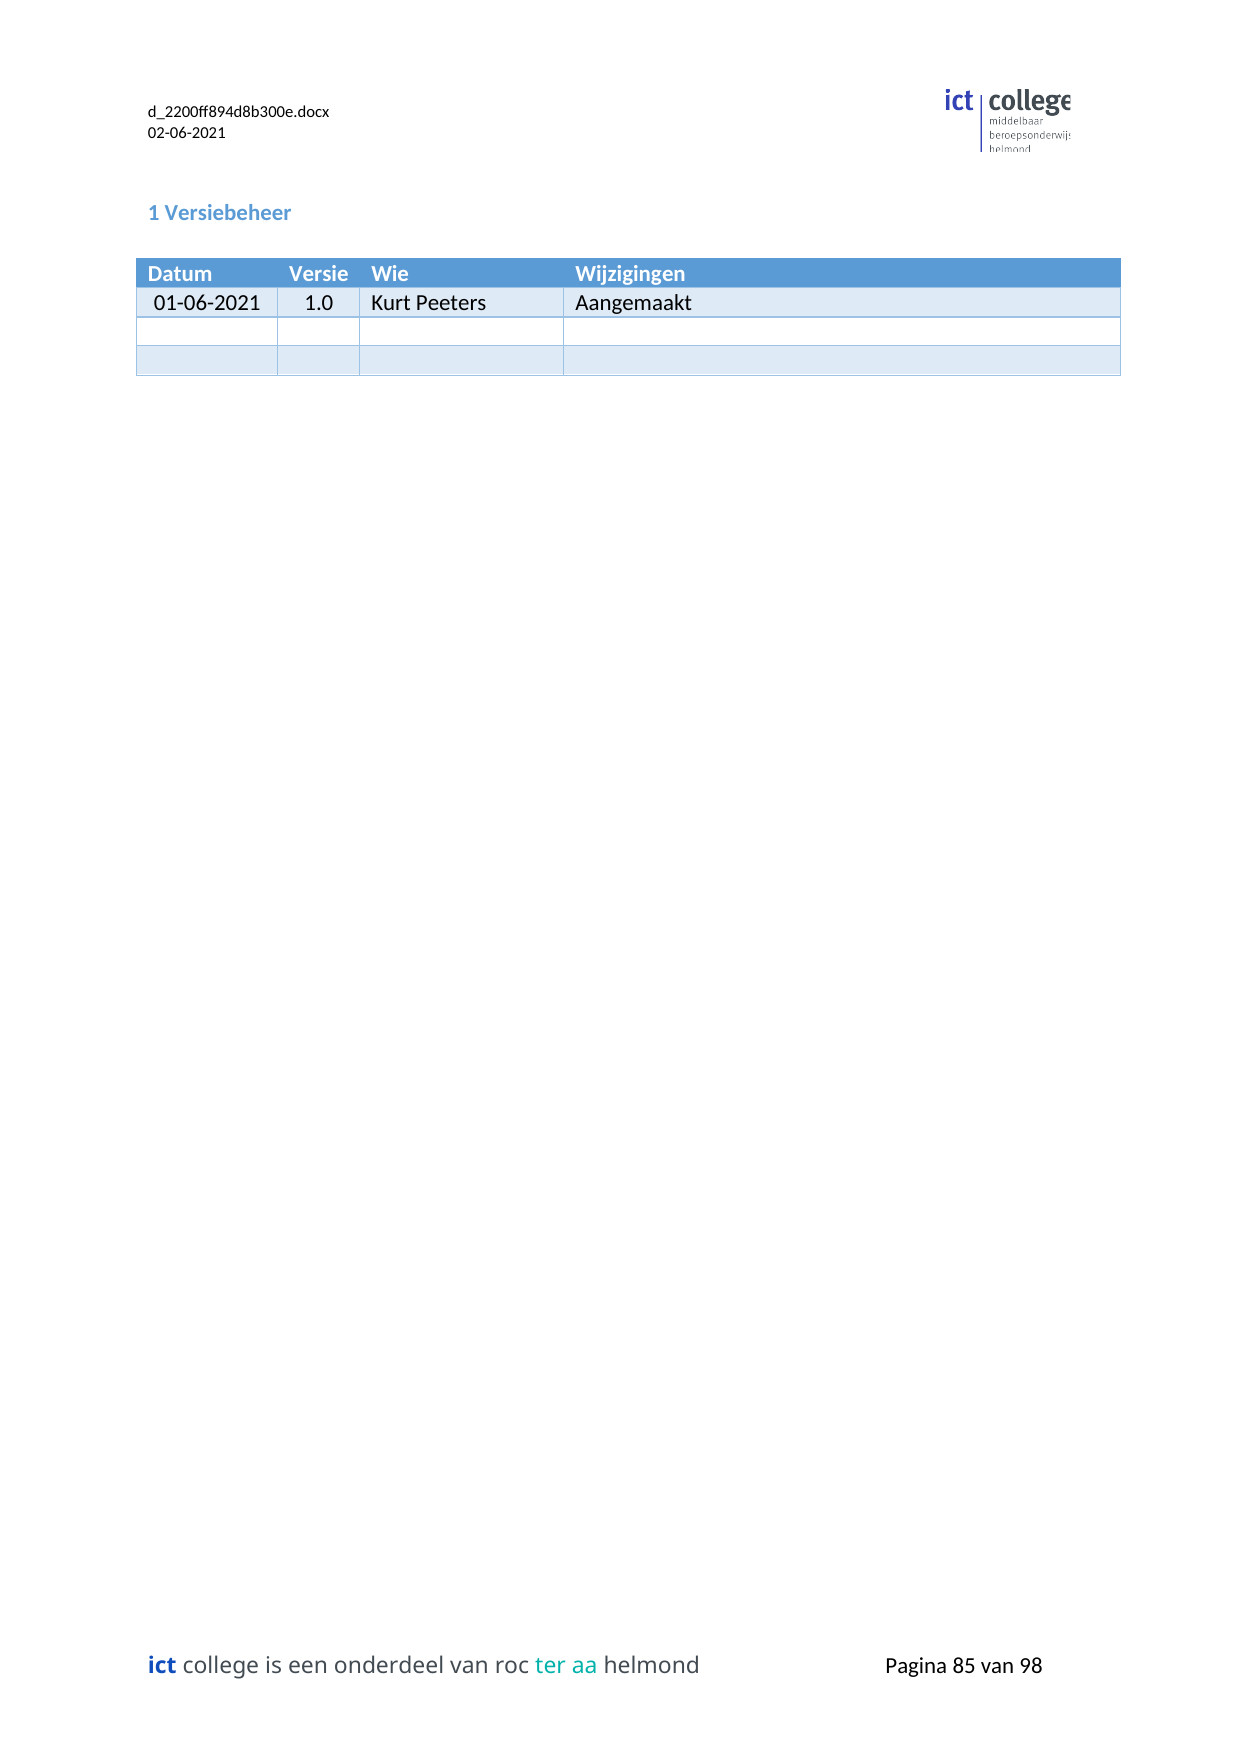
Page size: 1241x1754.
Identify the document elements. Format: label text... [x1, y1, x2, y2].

table_header Wijzigingen [564, 259, 1120, 287]
table_cell [360, 318, 563, 345]
table_cell [564, 346, 1120, 374]
picture [945, 89, 1071, 152]
table_cell [137, 346, 277, 374]
table_cell [137, 318, 277, 345]
table_header Datum [137, 259, 277, 287]
table_cell 01-06-2021 [137, 288, 277, 316]
table_cell Kurt Peeters [360, 288, 563, 316]
table_cell [278, 318, 359, 345]
table_cell [360, 346, 563, 374]
table_cell Aangemaakt [564, 288, 1120, 316]
table_cell 1.0 [278, 288, 359, 316]
table_cell [278, 346, 359, 374]
table_cell [564, 318, 1120, 345]
subtitle 1 Versiebeheer [148, 198, 1093, 226]
table_header Versie [278, 259, 359, 287]
table_header Wie [360, 259, 563, 287]
